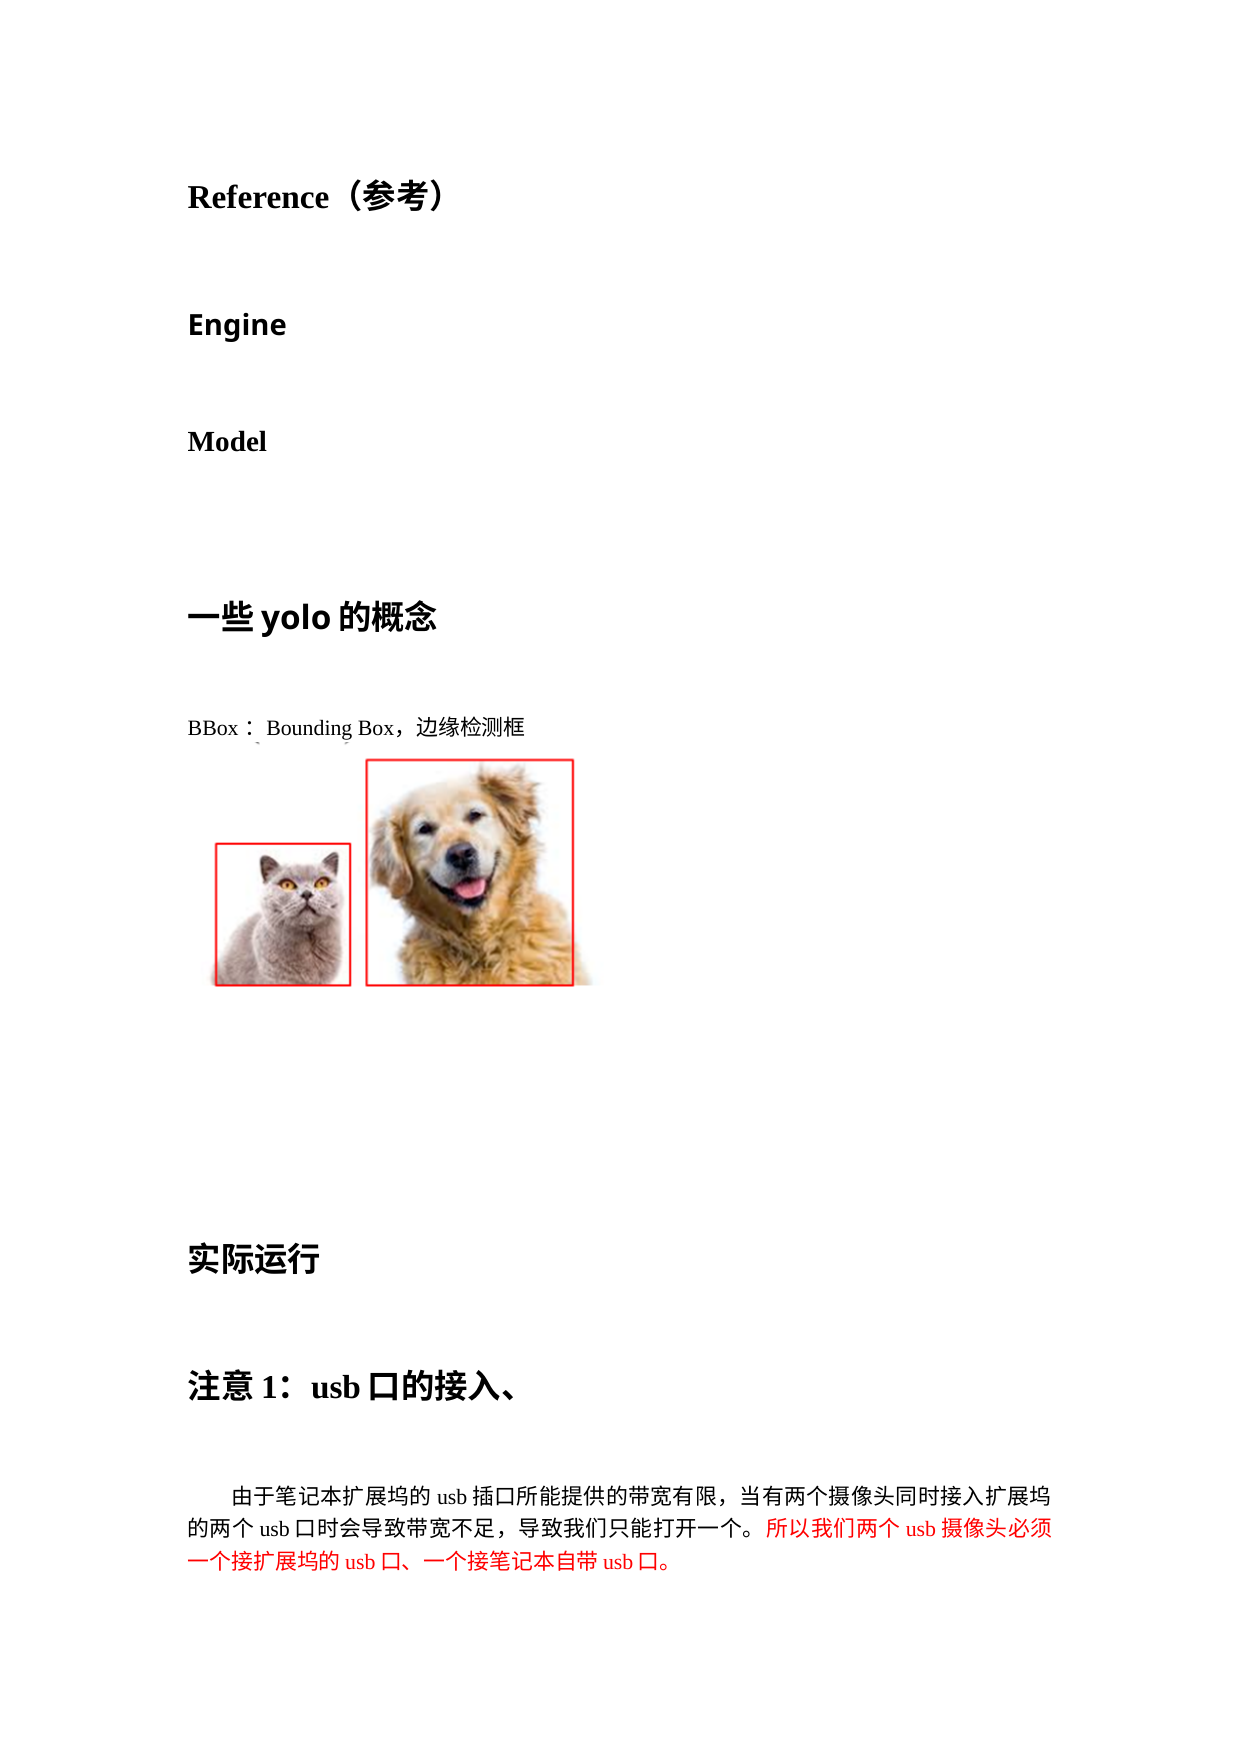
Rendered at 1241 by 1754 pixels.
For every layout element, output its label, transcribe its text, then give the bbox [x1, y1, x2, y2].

text 由于笔记本扩展坞的usb插口所能提供的带宽有限，当有两个摄像头同时接入扩展坞的两个usb口时会导致带宽不足，导致我们只能打开一个。所以我们两个usb摄像头必须一个接扩展坞的usb口、一个接笔记本自带usb口。 [187, 1478, 1053, 1576]
subtitle Reference（参考） [187, 162, 1053, 227]
subtitle 一些yolo的概念 [187, 582, 1053, 647]
subtitle 实际运行 [187, 1224, 1053, 1289]
text BBox ：Bounding Box，边缘检测框 [187, 709, 1053, 742]
subtitle Engine [187, 291, 1053, 356]
subtitle Model [187, 409, 1053, 474]
subtitle 注意1：usb口的接入、 [187, 1351, 1053, 1416]
picture [187, 742, 605, 1006]
